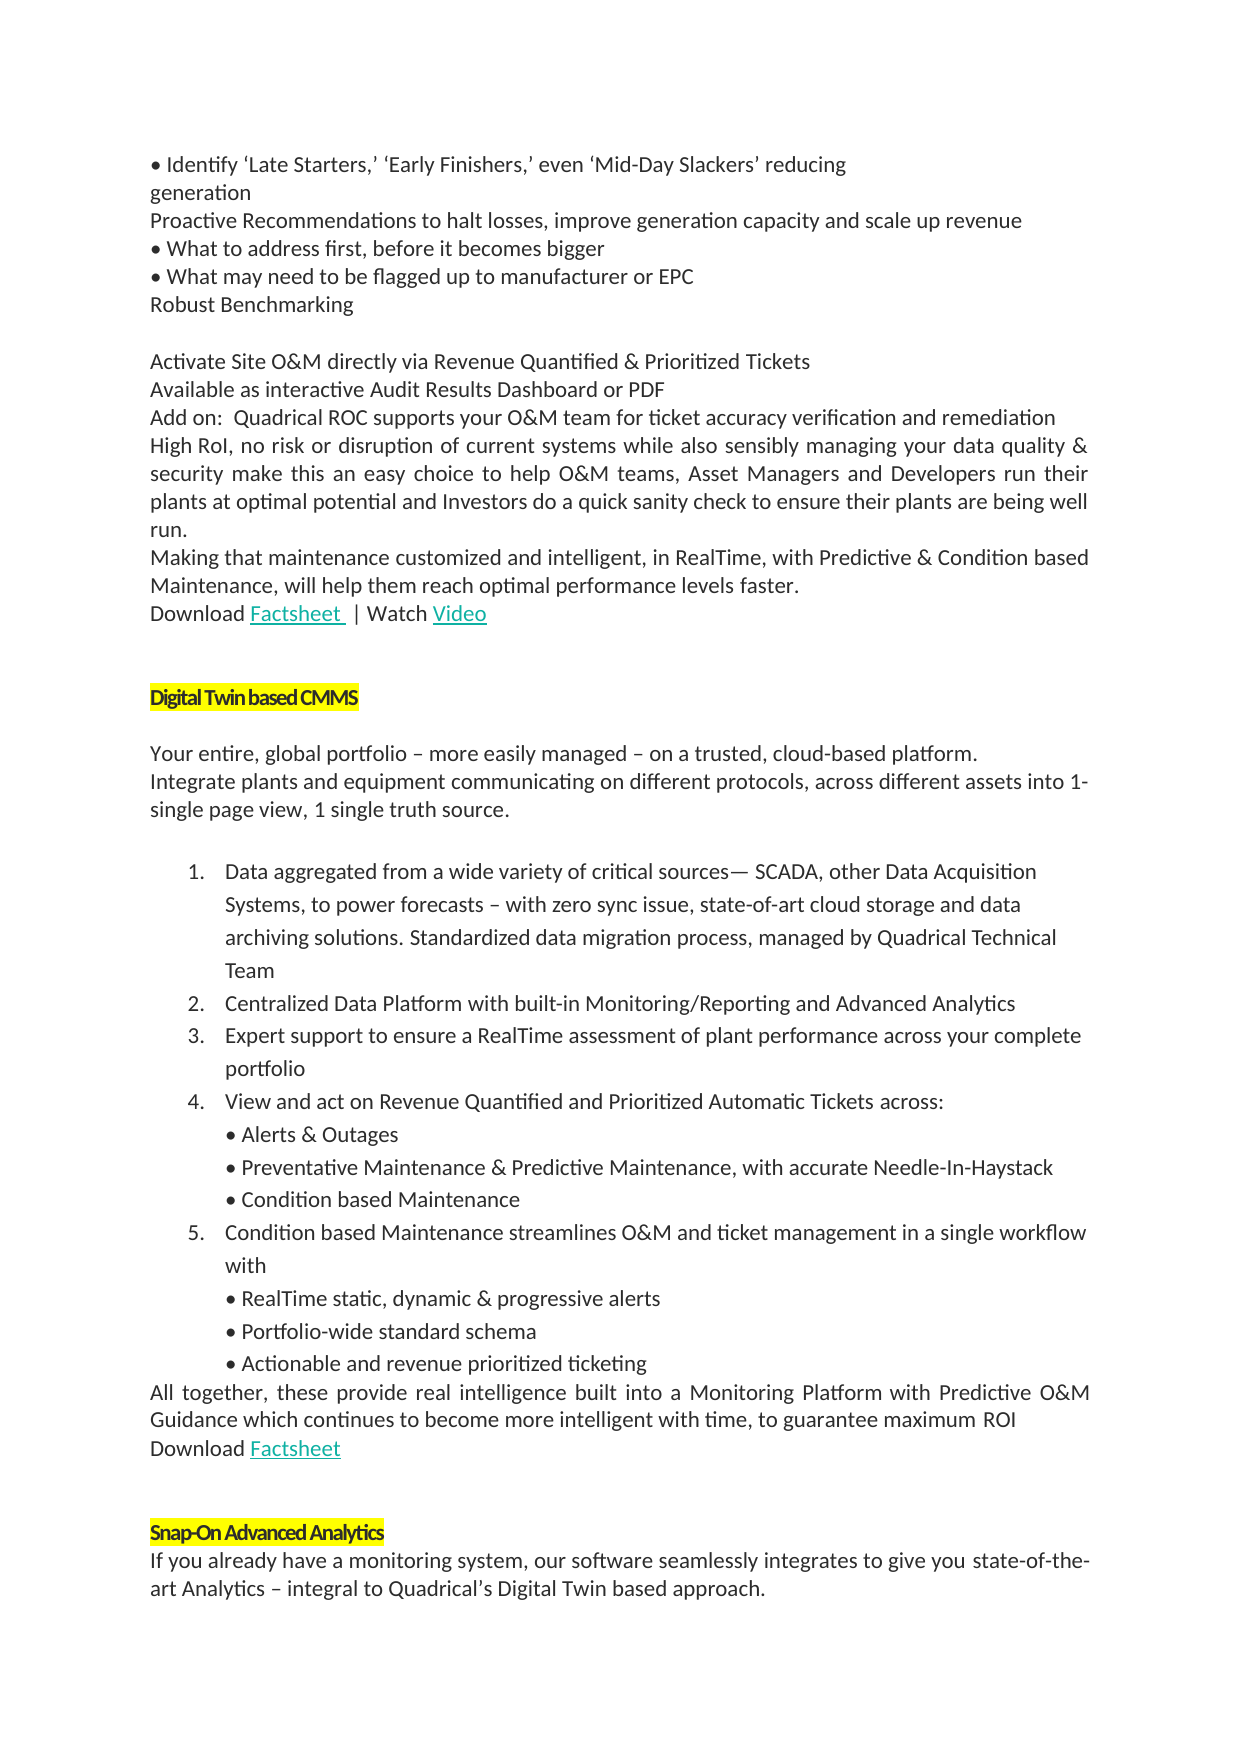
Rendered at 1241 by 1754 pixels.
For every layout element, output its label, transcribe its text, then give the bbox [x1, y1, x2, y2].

text High RoI, no risk or disruption of current systems while also sensibly managing your data quality & security make this an easy choice to help O&M teams, Asset Managers and Developers run their plants at optimal potential and Investors do a quick sanity check to ensure their plants are being well run. [150, 431, 1090, 543]
list View and act on Revenue Quantified and Prioritized Automatic Tickets across: • Alerts & Outages • Preventative Maintenance & Predictive Maintenance, with accurate Needle-In-Haystack • Condition based Maintenance [187, 1082, 1090, 1213]
text Your entire, global portfolio – more easily managed – on a trusted, cloud-based platform. [150, 739, 1090, 767]
text Robust Benchmarking [150, 290, 1090, 347]
text Proactive Recommendations to halt losses, improve generation capacity and scale up revenue • What to address first, before it becomes bigger • What may need to be flagged up to manufacturer or EPC [150, 206, 1090, 290]
text If you already have a monitoring system, our software seamlessly integrates to give you state-of-the-art Analytics – integral to Quadrical’s Digital Twin based approach. [150, 1546, 1090, 1602]
text Download Factsheet | Watch Video [150, 599, 1090, 627]
text All together, these provide real intelligence built into a Monitoring Platform with Predictive O&M Guidance which continues to become more intelligent with time, to guarantee maximum ROI [150, 1378, 1090, 1434]
list Condition based Maintenance streamlines O&M and ticket management in a single workflow with • RealTime static, dynamic & progressive alerts • Portfolio-wide standard schema • Actionable and revenue prioritized ticketing [187, 1213, 1090, 1378]
list Centralized Data Platform with built-in Monitoring/Reporting and Advanced Analytics [187, 984, 1090, 1017]
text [150, 150, 1090, 206]
text Making that maintenance customized and intelligent, in RealTime, with Predictive & Condition based Maintenance, will help them reach optimal performance levels faster. [150, 543, 1090, 599]
subtitle Snap-On Advanced Analytics [150, 1490, 1090, 1546]
text Available as interactive Audit Results Dashboard or PDF [150, 375, 1090, 403]
text Add on: Quadrical ROC supports your O&M team for ticket accuracy verification and remediation [150, 403, 1090, 431]
text Integrate plants and equipment communicating on different protocols, across different assets into 1-single page view, 1 single truth source. [150, 767, 1090, 823]
list Data aggregated from a wide variety of critical sources— SCADA, other Data Acquisition Systems, to power forecasts – with zero sync issue, state-of-art cloud storage and data archiving solutions. Standardized data migration process, managed by Quadrical Technical Team [187, 853, 1090, 984]
text Activate Site O&M directly via Revenue Quantified & Prioritized Tickets [150, 347, 1090, 375]
subtitle Digital Twin based CMMS [150, 655, 1090, 711]
text Download Factsheet [150, 1434, 1090, 1462]
list Expert support to ensure a RealTime assessment of plant performance across your complete portfolio [187, 1017, 1090, 1082]
